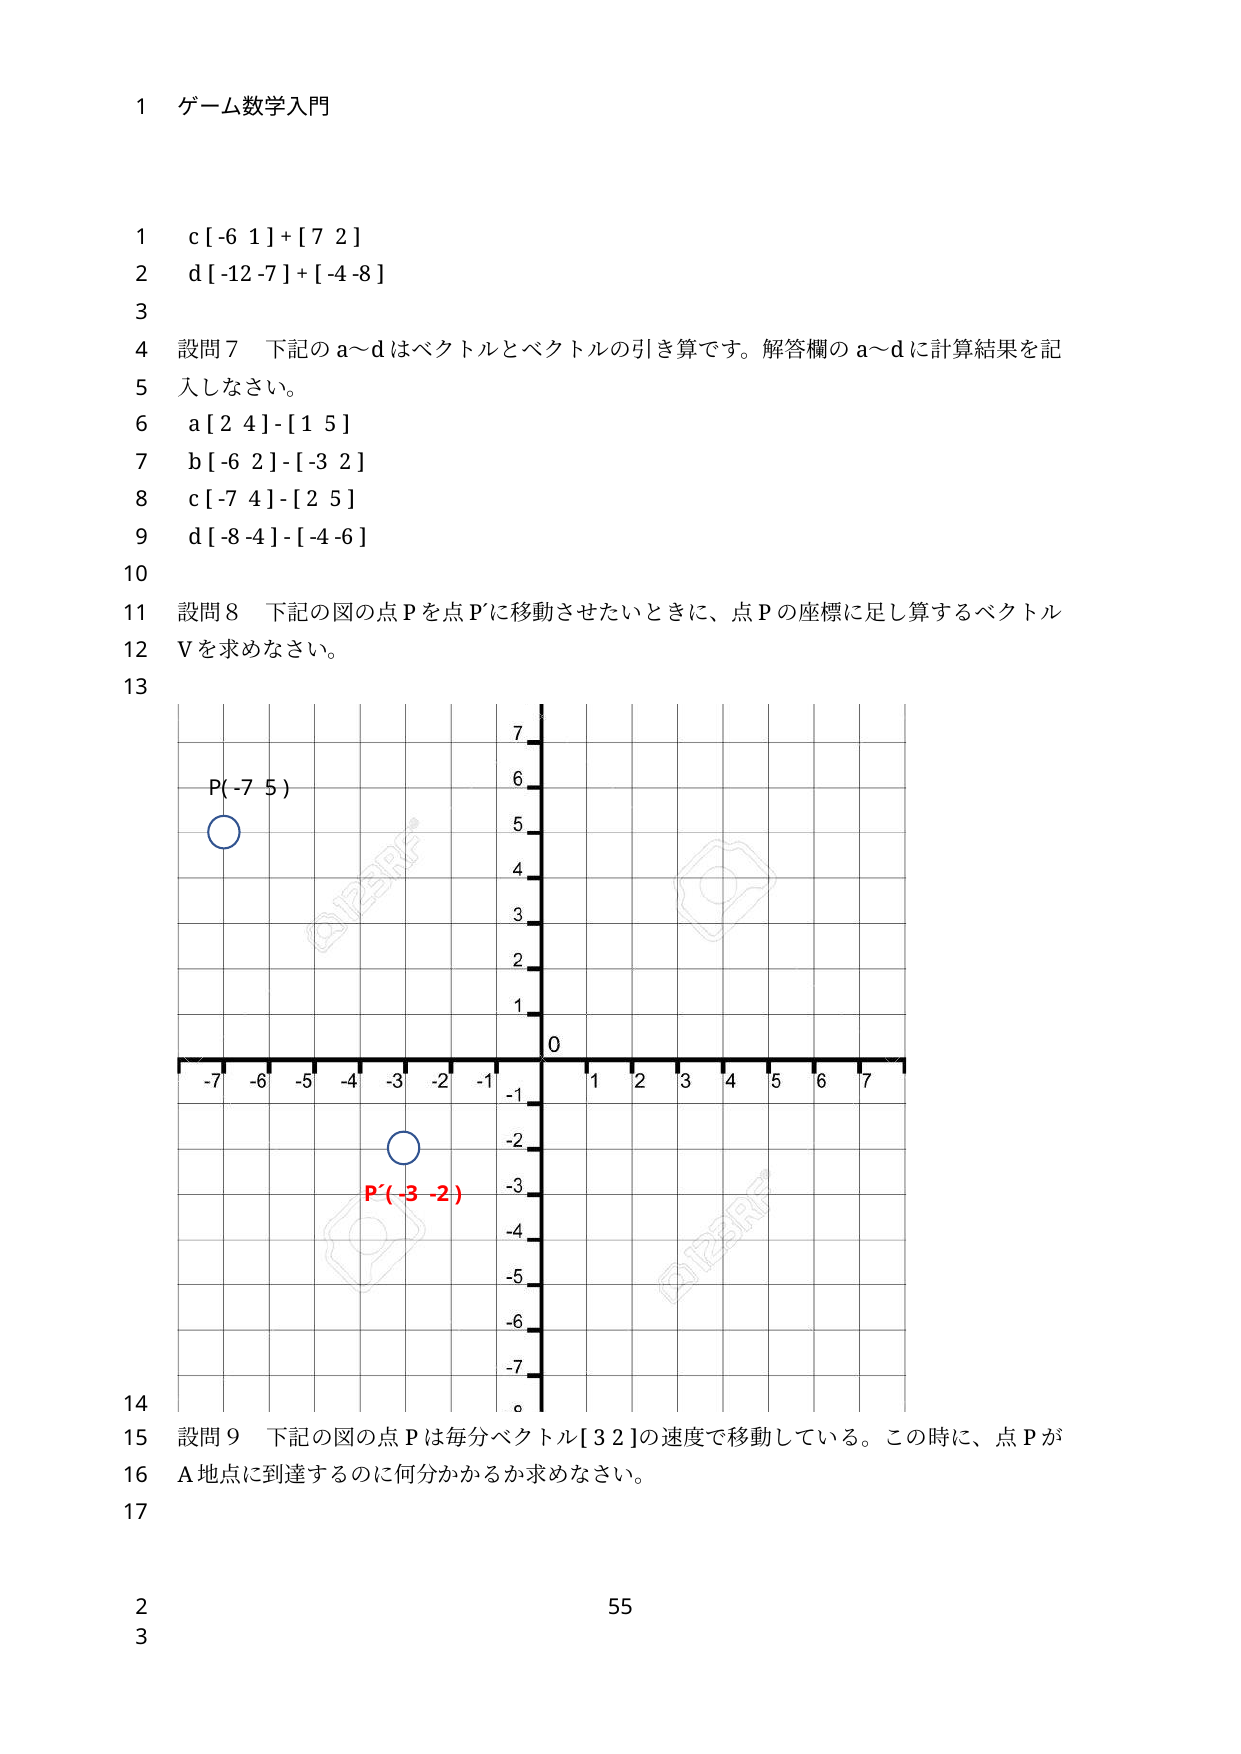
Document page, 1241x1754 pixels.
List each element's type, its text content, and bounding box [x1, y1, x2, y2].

picture [177, 704, 907, 1412]
text 設問７ 下記のa～dはベクトルとベクトルの引き算です。解答欄のa～dに計算結果を記入しなさい。 [177, 329, 1063, 404]
text c [ -6 1 ] + [ 7 2 ] [177, 217, 1063, 254]
text a [ 2 4 ] - [ 1 5 ] [177, 404, 1063, 442]
text d [ -8 -4 ] - [ -4 -6 ] [177, 517, 1063, 554]
text 設問８ 下記の図の点Pを点P´に移動させたいときに、点Pの座標に足し算するベクトルVを求めなさい。 [177, 592, 1063, 667]
text b [ -6 2 ] - [ -3 2 ] [177, 442, 1063, 479]
text 設問９ 下記の図の点Pは毎分ベクトル[ 3 2 ]の速度で移動している。この時に、点PがA地点に到達するのに何分かかるか求めなさい。 [177, 1417, 1063, 1492]
text c [ -7 4 ] - [ 2 5 ] [177, 479, 1063, 517]
text d [ -12 -7 ] + [ -4 -8 ] [177, 254, 1063, 292]
